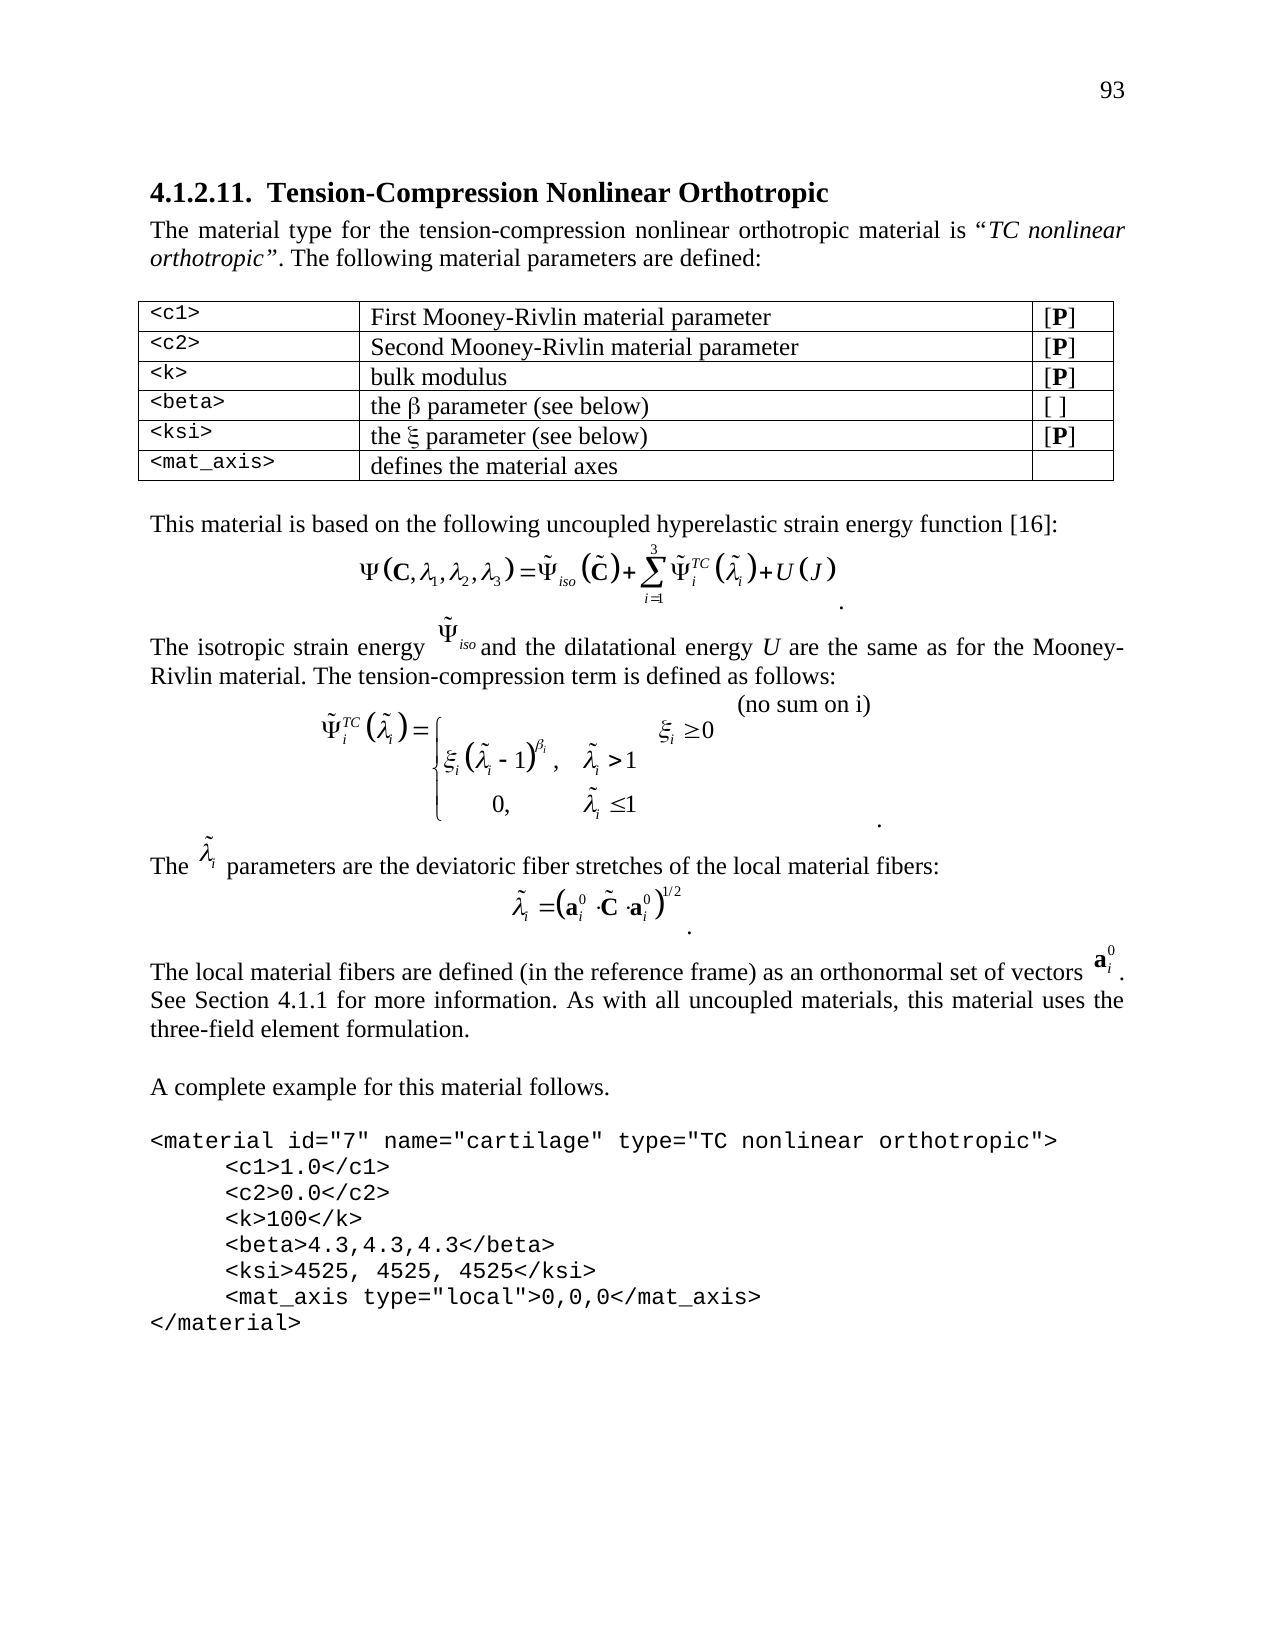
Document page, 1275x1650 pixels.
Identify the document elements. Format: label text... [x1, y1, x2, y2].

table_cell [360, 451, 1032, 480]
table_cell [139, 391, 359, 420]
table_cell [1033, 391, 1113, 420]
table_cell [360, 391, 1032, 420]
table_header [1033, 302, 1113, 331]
text A complete example for this material follows. [150, 1072, 1125, 1101]
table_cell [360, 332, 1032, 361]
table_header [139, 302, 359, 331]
text </material> [150, 1311, 1125, 1337]
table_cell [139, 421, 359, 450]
text <k>100</k> [150, 1207, 1125, 1233]
text . [150, 538, 1125, 615]
text The material type for the tension-compression nonlinear orthotropic material is “TC nonlinear orthotropic”. The following material parameters are defined: [150, 215, 1125, 272]
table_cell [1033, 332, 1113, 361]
text <material id="7" name="cartilage" type="TC nonlinear orthotropic"> [150, 1129, 1125, 1155]
text . [150, 689, 1125, 833]
subtitle Tension-Compression Nonlinear Orthotropic [150, 175, 1125, 208]
text The parameters are the deviatoric fiber stretches of the local material fibers: [150, 833, 1125, 880]
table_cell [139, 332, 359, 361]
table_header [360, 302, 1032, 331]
text <mat_axis type="local">0,0,0</mat_axis> [150, 1285, 1125, 1311]
text The local material fibers are defined (in the reference frame) as an orthonormal set of vectors . See Section 4.1.1 for more information. As with all uncoupled materials, this material uses the three-field element formulation. [150, 939, 1125, 1043]
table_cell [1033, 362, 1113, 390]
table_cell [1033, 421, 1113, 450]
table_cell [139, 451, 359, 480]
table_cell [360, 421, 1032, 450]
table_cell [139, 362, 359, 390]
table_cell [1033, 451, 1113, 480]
text This material is based on the following uncoupled hyperelastic strain energy function [16]: [150, 509, 1125, 538]
text The isotropic strain energy and the dilatational energy U are the same as for the Mooney-Rivlin material. The tension-compression term is defined as follows: [150, 615, 1125, 689]
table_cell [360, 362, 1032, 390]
text <c1>1.0</c1> [150, 1155, 1125, 1181]
text . [150, 880, 1125, 939]
text <c2>0.0</c2> [150, 1181, 1125, 1207]
text <ksi>4525, 4525, 4525</ksi> [150, 1259, 1125, 1285]
text <beta>4.3,4.3,4.3</beta> [150, 1233, 1125, 1259]
